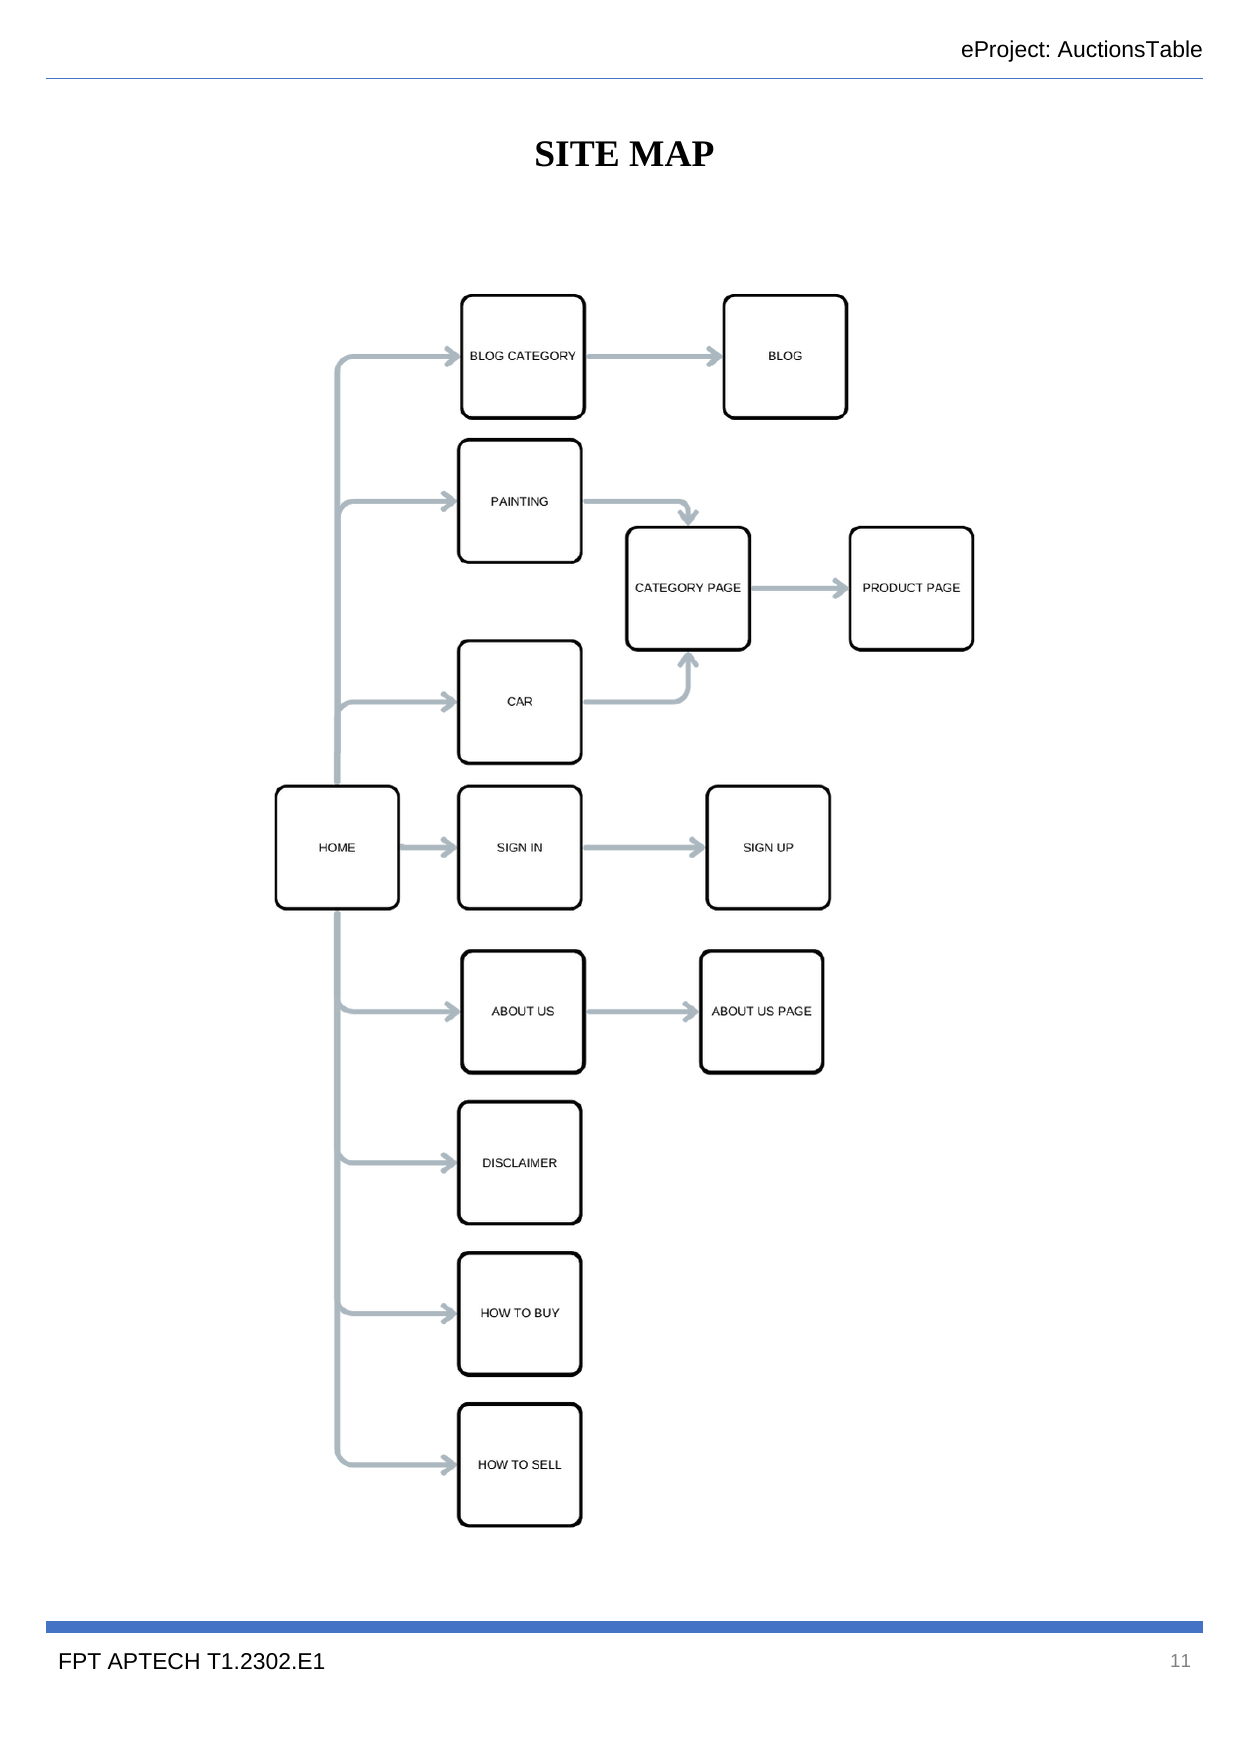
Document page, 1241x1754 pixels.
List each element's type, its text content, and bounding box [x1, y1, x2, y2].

picture [242, 260, 1007, 1561]
subtitle SITE MAP [46, 131, 1203, 174]
